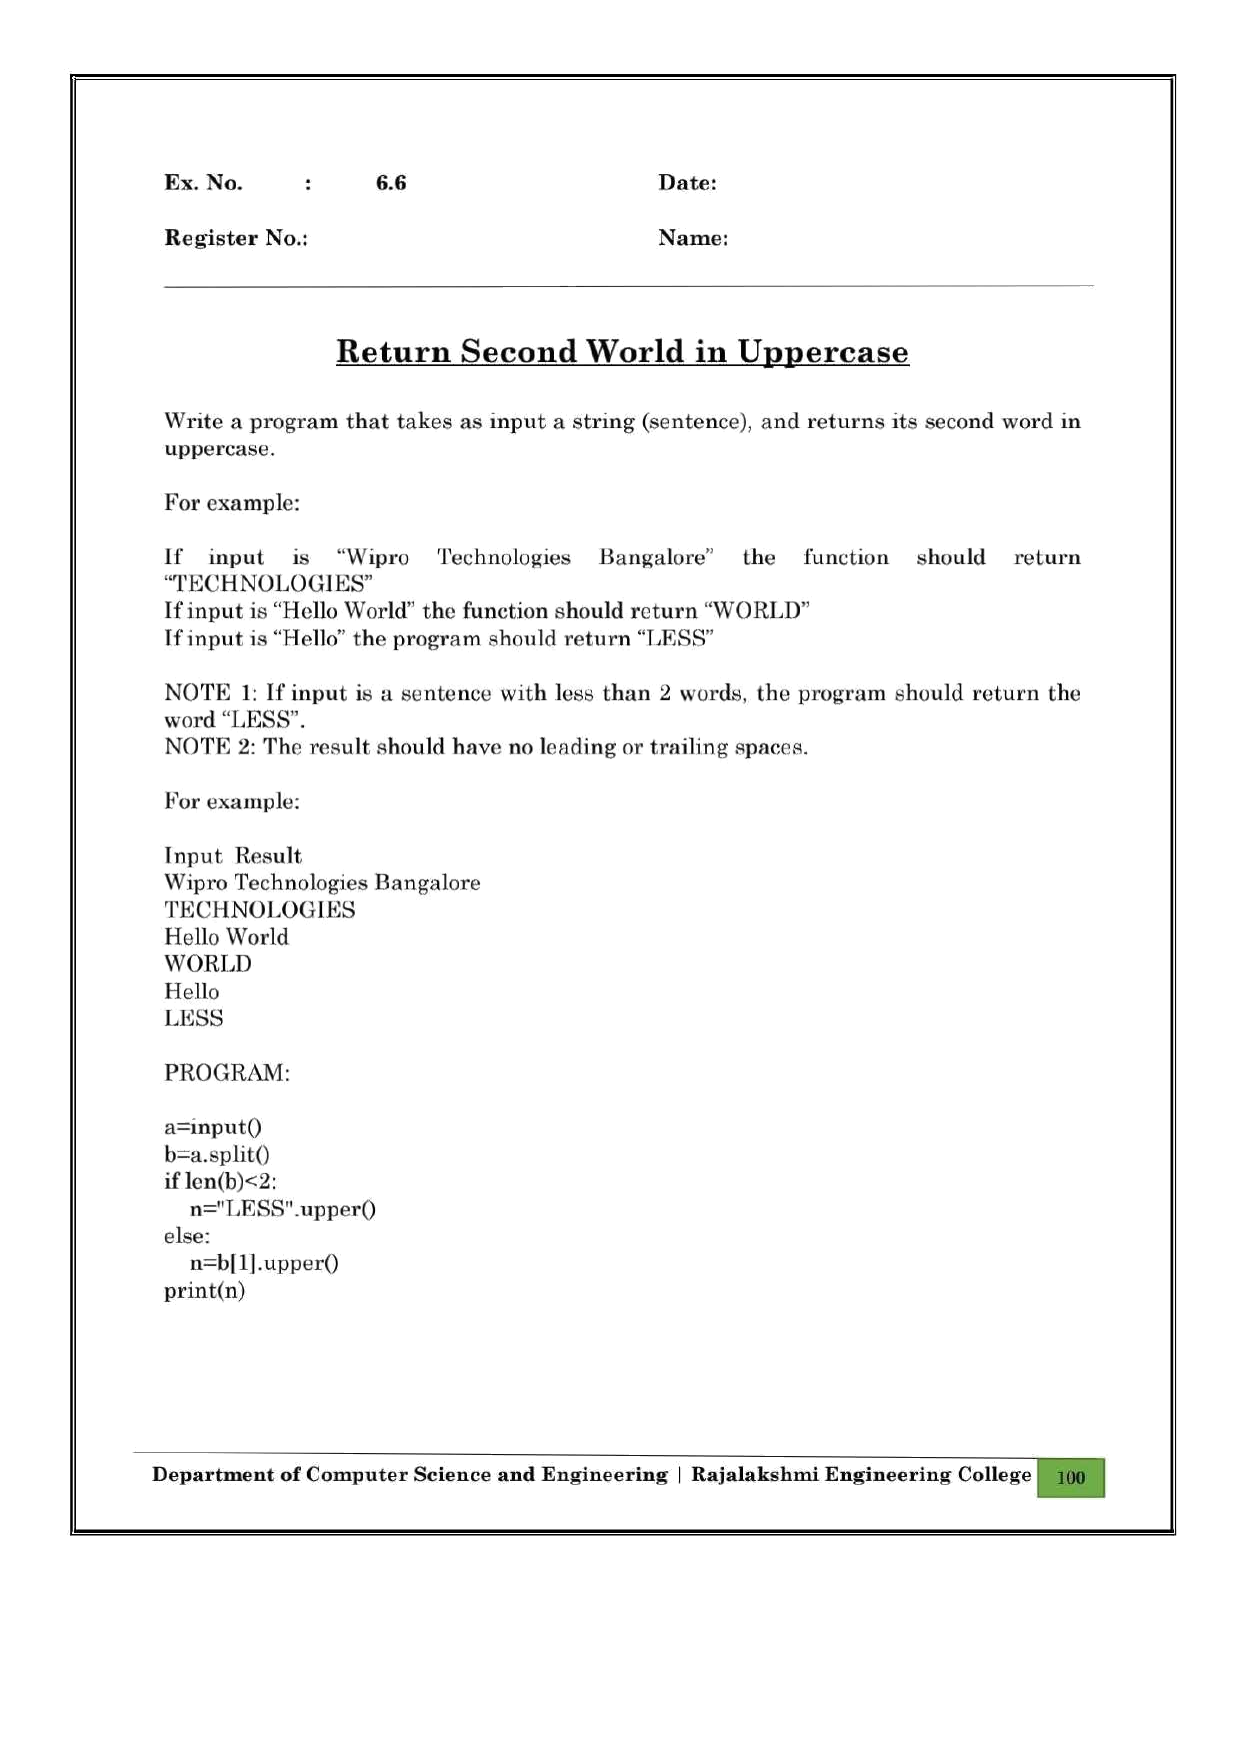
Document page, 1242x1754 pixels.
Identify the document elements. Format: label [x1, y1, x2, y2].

picture [64, 68, 1177, 1536]
